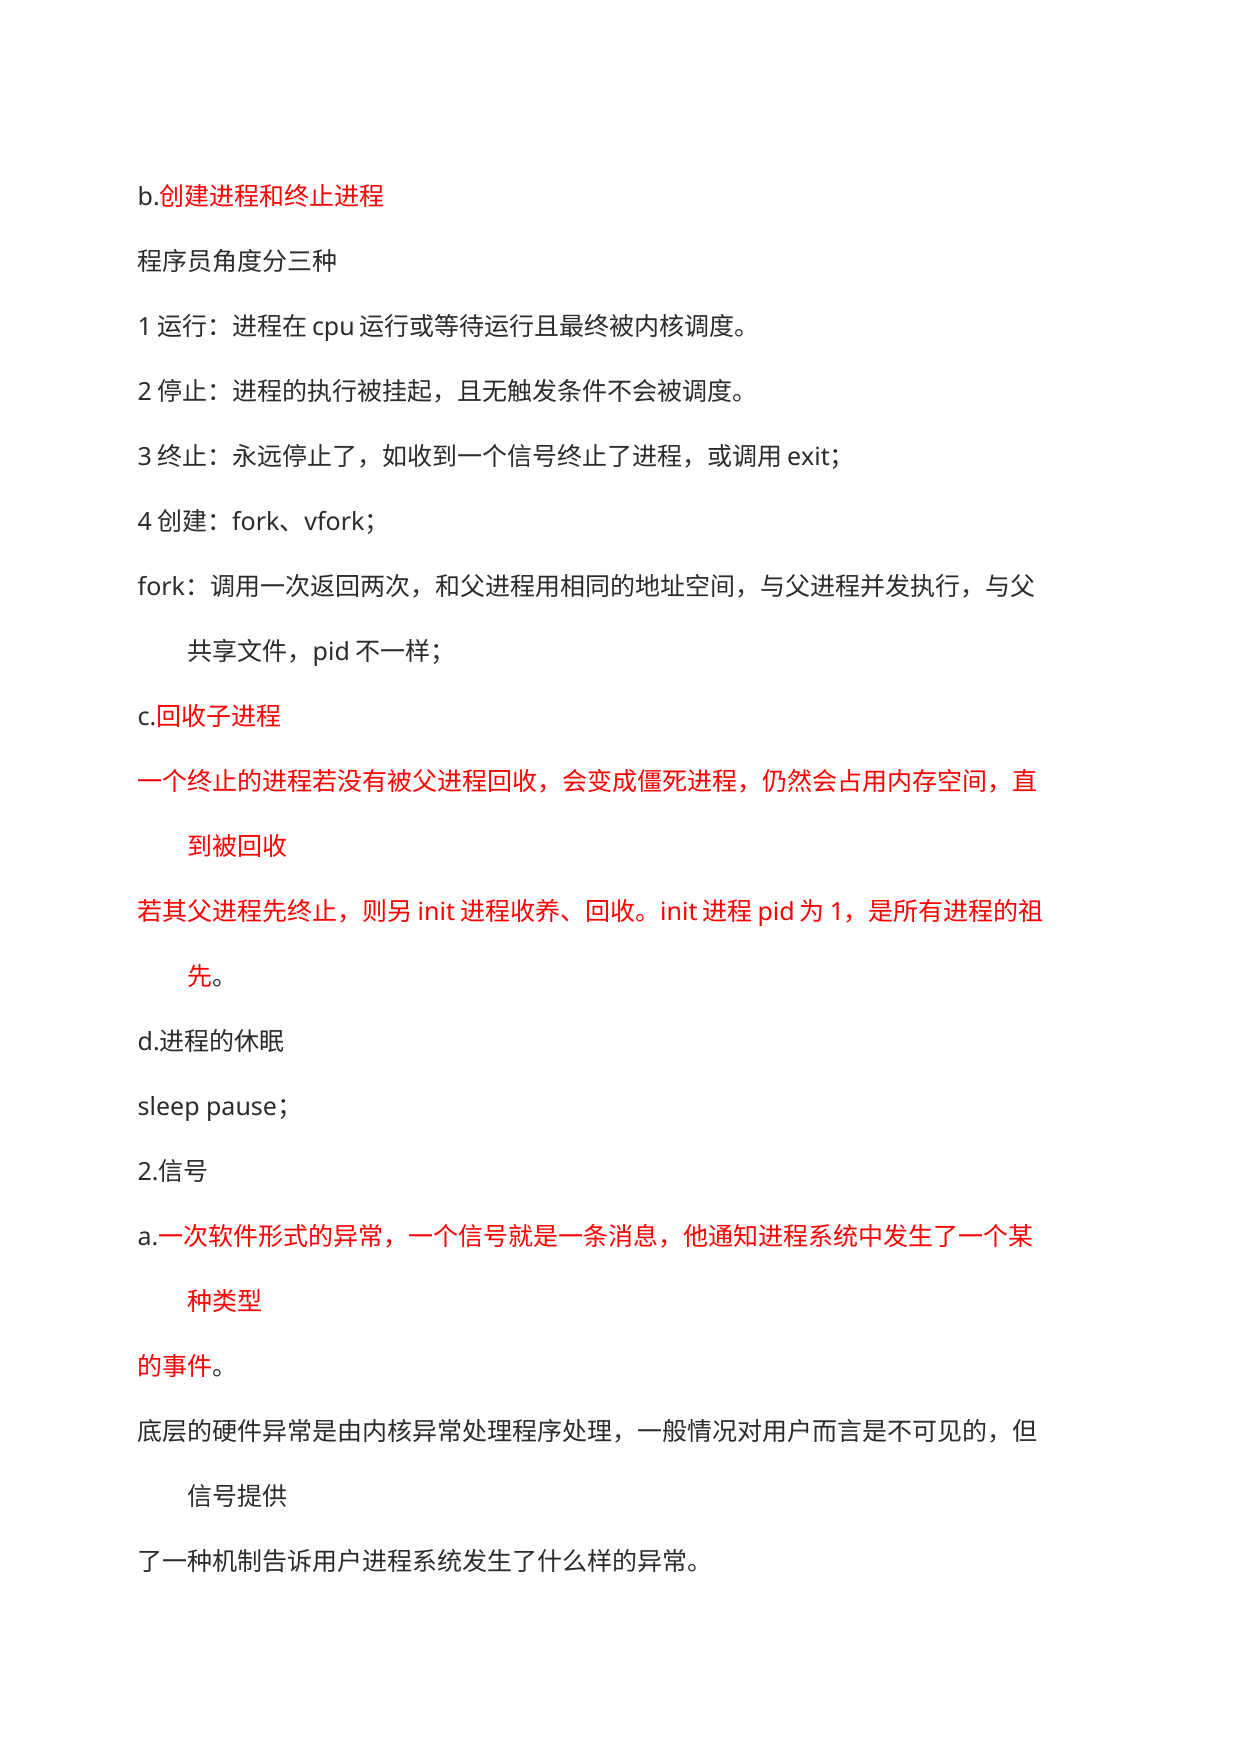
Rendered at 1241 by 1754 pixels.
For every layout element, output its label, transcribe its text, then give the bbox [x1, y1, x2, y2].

text 4创建：fork、vfork； [137, 487, 1053, 552]
text 一个终止的进程若没有被父进程回收，会变成僵死进程，仍然会占用内存空间，直到被回收 [137, 747, 1053, 877]
text sleep pause； [137, 1072, 1053, 1137]
text 2停止：进程的执行被挂起，且无触发条件不会被调度。 [137, 357, 1053, 422]
text 3终止：永远停止了，如收到一个信号终止了进程，或调用exit； [137, 422, 1053, 487]
text 程序员角度分三种 [137, 227, 1053, 292]
text fork：调用一次返回两次，和父进程用相同的地址空间，与父进程并发执行，与父共享文件，pid不一样； [137, 552, 1053, 682]
text c.回收子进程 [137, 682, 1053, 747]
text 了一种机制告诉用户进程系统发生了什么样的异常。 [137, 1527, 1053, 1592]
text d.进程的休眠 [137, 1007, 1053, 1072]
text 2.信号 [137, 1137, 1053, 1202]
text 若其父进程先终止，则另init进程收养、回收。init进程pid为1，是所有进程的祖先。 [137, 877, 1053, 1007]
text a.一次软件形式的异常，一个信号就是一条消息，他通知进程系统中发生了一个某种类型 [137, 1202, 1053, 1332]
text 的事件。 [137, 1332, 1053, 1397]
text b.创建进程和终止进程 [137, 162, 1053, 227]
text 底层的硬件异常是由内核异常处理程序处理，一般情况对用户而言是不可见的，但信号提供 [137, 1397, 1053, 1527]
text 1运行：进程在cpu运行或等待运行且最终被内核调度。 [137, 292, 1053, 357]
